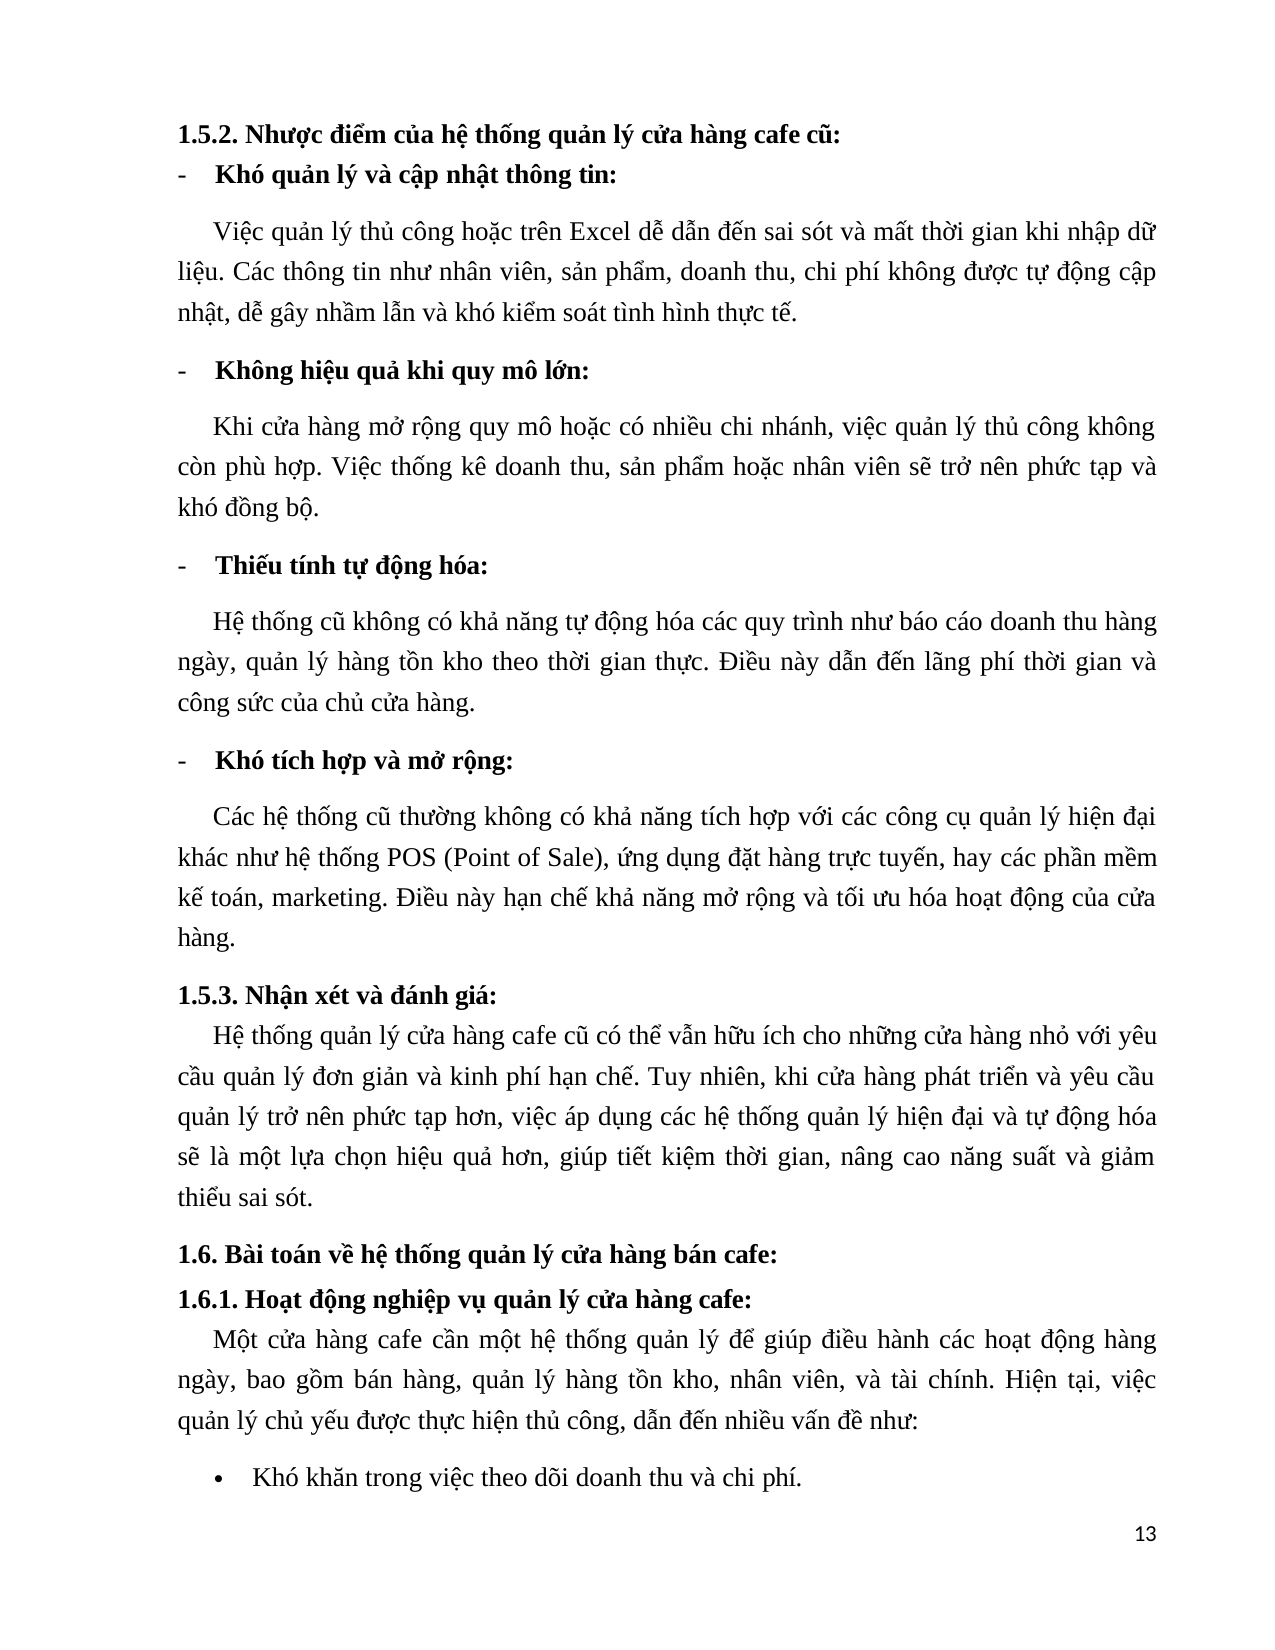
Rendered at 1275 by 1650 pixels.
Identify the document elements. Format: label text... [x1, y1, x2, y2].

list Khó khăn trong việc theo dõi doanh thu và chi phí. [215, 1461, 1162, 1492]
text Một cửa hàng cafe cần một hệ thống quản lý để giúp điều hành các hoạt động hàng ngày, bao gồm bán hàng, quản lý hàng tồn kho, nhân viên, và tài chính. Hiện tại, việc quản lý chủ yếu được thực hiện thủ công, dẫn đến nhiều vấn đề như: [177, 1323, 1157, 1435]
text Các hệ thống cũ thường không có khả năng tích hợp với các công cụ quản lý hiện đại khác như hệ thống POS (Point of Sale), ứng dụng đặt hàng trực tuyến, hay các phần mềm kế toán, marketing. Điều này hạn chế khả năng mở rộng và tối ưu hóa hoạt động của cửa hàng. [177, 800, 1158, 953]
subtitle Khó tích hợp và mở rộng: [177, 744, 1162, 775]
subtitle Nhận xét và đánh giá: [177, 979, 1162, 1011]
text Khi cửa hàng mở rộng quy mô hoặc có nhiều chi nhánh, việc quản lý thủ công không còn phù hợp. Việc thống kê doanh thu, sản phẩm hoặc nhân viên sẽ trở nên phức tạp và khó đồng bộ. [177, 410, 1158, 522]
text Việc quản lý thủ công hoặc trên Excel dễ dẫn đến sai sót và mất thời gian khi nhập dữ liệu. Các thông tin như nhân viên, sản phẩm, doanh thu, chi phí không được tự động cập nhật, dễ gây nhầm lẫn và khó kiểm soát tình hình thực tế. [177, 215, 1157, 327]
subtitle Nhược điểm của hệ thống quản lý cửa hàng cafe cũ: [177, 118, 1162, 149]
list Khó quản lý và cập nhật thông tin: [177, 158, 1162, 189]
text Hệ thống cũ không có khả năng tự động hóa các quy trình như báo cáo doanh thu hàng ngày, quản lý hàng tồn kho theo thời gian thực. Điều này dẫn đến lãng phí thời gian và công sức của chủ cửa hàng. [177, 605, 1157, 717]
subtitle Bài toán về hệ thống quản lý cửa hàng bán cafe: [177, 1239, 1162, 1270]
subtitle Thiếu tính tự động hóa: [177, 549, 1162, 580]
text Hệ thống quản lý cửa hàng cafe cũ có thể vẫn hữu ích cho những cửa hàng nhỏ với yêu cầu quản lý đơn giản và kinh phí hạn chế. Tuy nhiên, khi cửa hàng phát triển và yêu cầu quản lý trở nên phức tạp hơn, việc áp dụng các hệ thống quản lý hiện đại và tự động hóa sẽ là một lựa chọn hiệu quả hơn, giúp tiết kiệm thời gian, nâng cao năng suất và giảm thiểu sai sót. [177, 1019, 1157, 1212]
subtitle Không hiệu quả khi quy mô lớn: [177, 354, 1162, 385]
subtitle Hoạt động nghiệp vụ quản lý cửa hàng cafe: [177, 1283, 1162, 1314]
